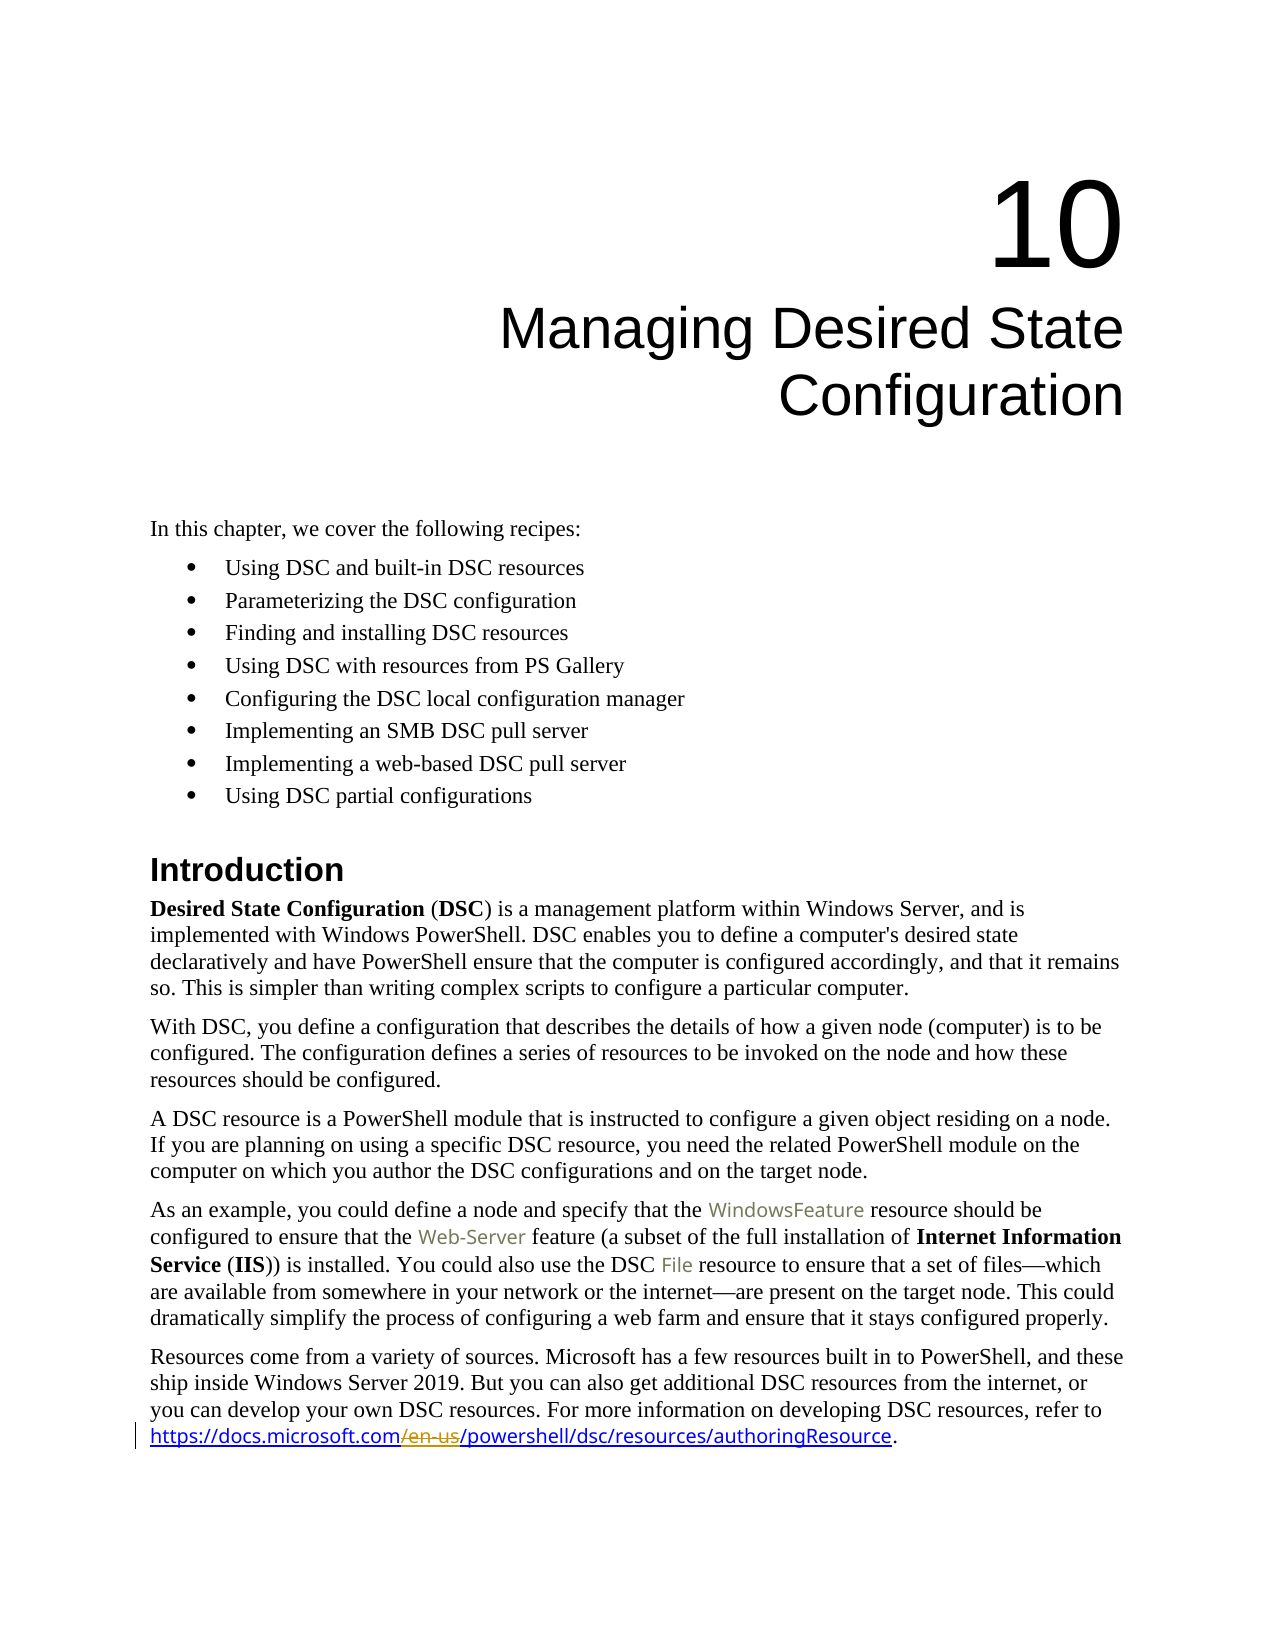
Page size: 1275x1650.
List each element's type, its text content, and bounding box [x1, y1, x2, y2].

text Using DSC and built-in DSC resources [187, 554, 1087, 581]
text Implementing an SMB DSC pull server [187, 717, 1087, 744]
text Using DSC partial configurations [187, 782, 1087, 809]
text Implementing a web-based DSC pull server [187, 750, 1087, 776]
title Managing Desired State Configuration [150, 294, 1125, 428]
text Finding and installing DSC resources [187, 619, 1087, 646]
text A DSC resource is a PowerShell module that is instructed to configure a given object residing on a node. If you are planning on using a specific DSC resource, you need the related PowerShell module on the computer on which you author the DSC configurations and on the target node. [150, 1105, 1125, 1184]
text With DSC, you define a configuration that describes the details of how a given node (computer) is to be configured. The configuration defines a series of resources to be invoked on the node and how these resources should be configured. [150, 1013, 1125, 1092]
subtitle Introduction [150, 851, 1125, 889]
text Using DSC with resources from PS Gallery [187, 652, 1087, 678]
text Configuring the DSC local configuration manager [187, 685, 1087, 711]
text 10 [150, 150, 1125, 294]
text Parameterizing the DSC configuration [187, 587, 1087, 613]
text Desired State Configuration (DSC) is a management platform within Windows Server, and is implemented with Windows PowerShell. DSC enables you to define a computer's desired state declaratively and have PowerShell ensure that the computer is configured accordingly, and that it remains so. This is simpler than writing complex scripts to configure a particular computer. [150, 895, 1125, 1001]
text As an example, you could define a node and specify that the WindowsFeature resource should be configured to ensure that the Web-Server feature (a subset of the full installation of Internet Information Service (IIS)) is installed. You could also use the DSC File resource to ensure that a set of files—which are available from somewhere in your network or the internet—are present on the target node. This could dramatically simplify the process of configuring a web farm and ensure that it stays configured properly. [150, 1196, 1125, 1331]
text In this chapter, we cover the following recipes: [150, 515, 1125, 542]
text Resources come from a variety of sources. Microsoft has a few resources built in to PowerShell, and these ship inside Windows Server 2019. But you can also get additional DSC resources from the internet, or you can develop your own DSC resources. For more information on developing DSC resources, refer to https://docs.microsoft.com/powershell/dsc/resources/authoringResource. [150, 1343, 1125, 1449]
